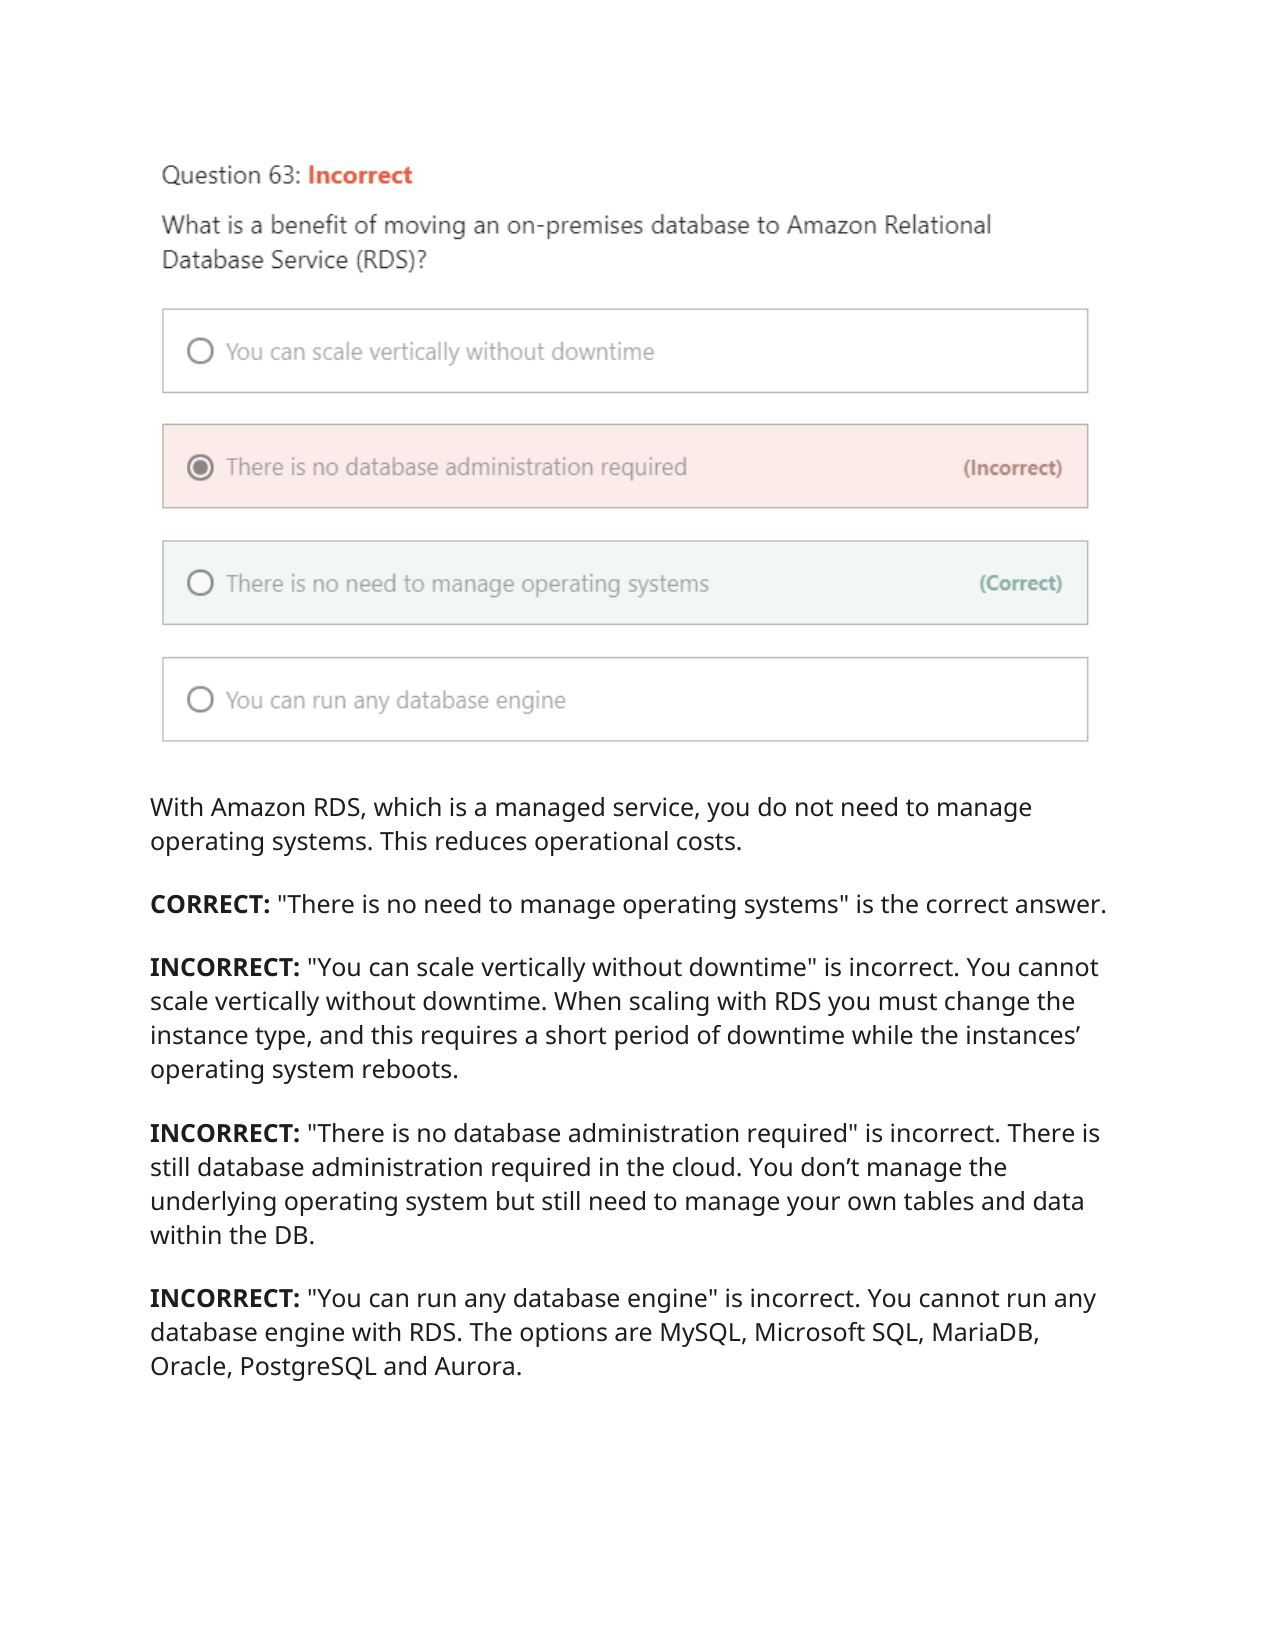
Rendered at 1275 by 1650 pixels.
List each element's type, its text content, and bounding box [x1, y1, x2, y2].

text CORRECT: "There is no need to manage operating systems" is the correct answer. [150, 887, 1125, 921]
text INCORRECT: "You can run any database engine" is incorrect. You cannot run any database engine with RDS. The options are MySQL, Microsoft SQL, MariaDB, Oracle, PostgreSQL and Aurora. [150, 1281, 1125, 1383]
text INCORRECT: "You can scale vertically without downtime" is incorrect. You cannot scale vertically without downtime. When scaling with RDS you must change the instance type, and this requires a short period of downtime while the instances’ operating system reboots. [150, 950, 1125, 1086]
picture [150, 150, 1125, 771]
text INCORRECT: "There is no database administration required" is incorrect. There is still database administration required in the cloud. You don’t manage the underlying operating system but still need to manage your own tables and data within the DB. [150, 1115, 1125, 1251]
text With Amazon RDS, which is a managed service, you do not need to manage operating systems. This reduces operational costs. [150, 789, 1125, 857]
